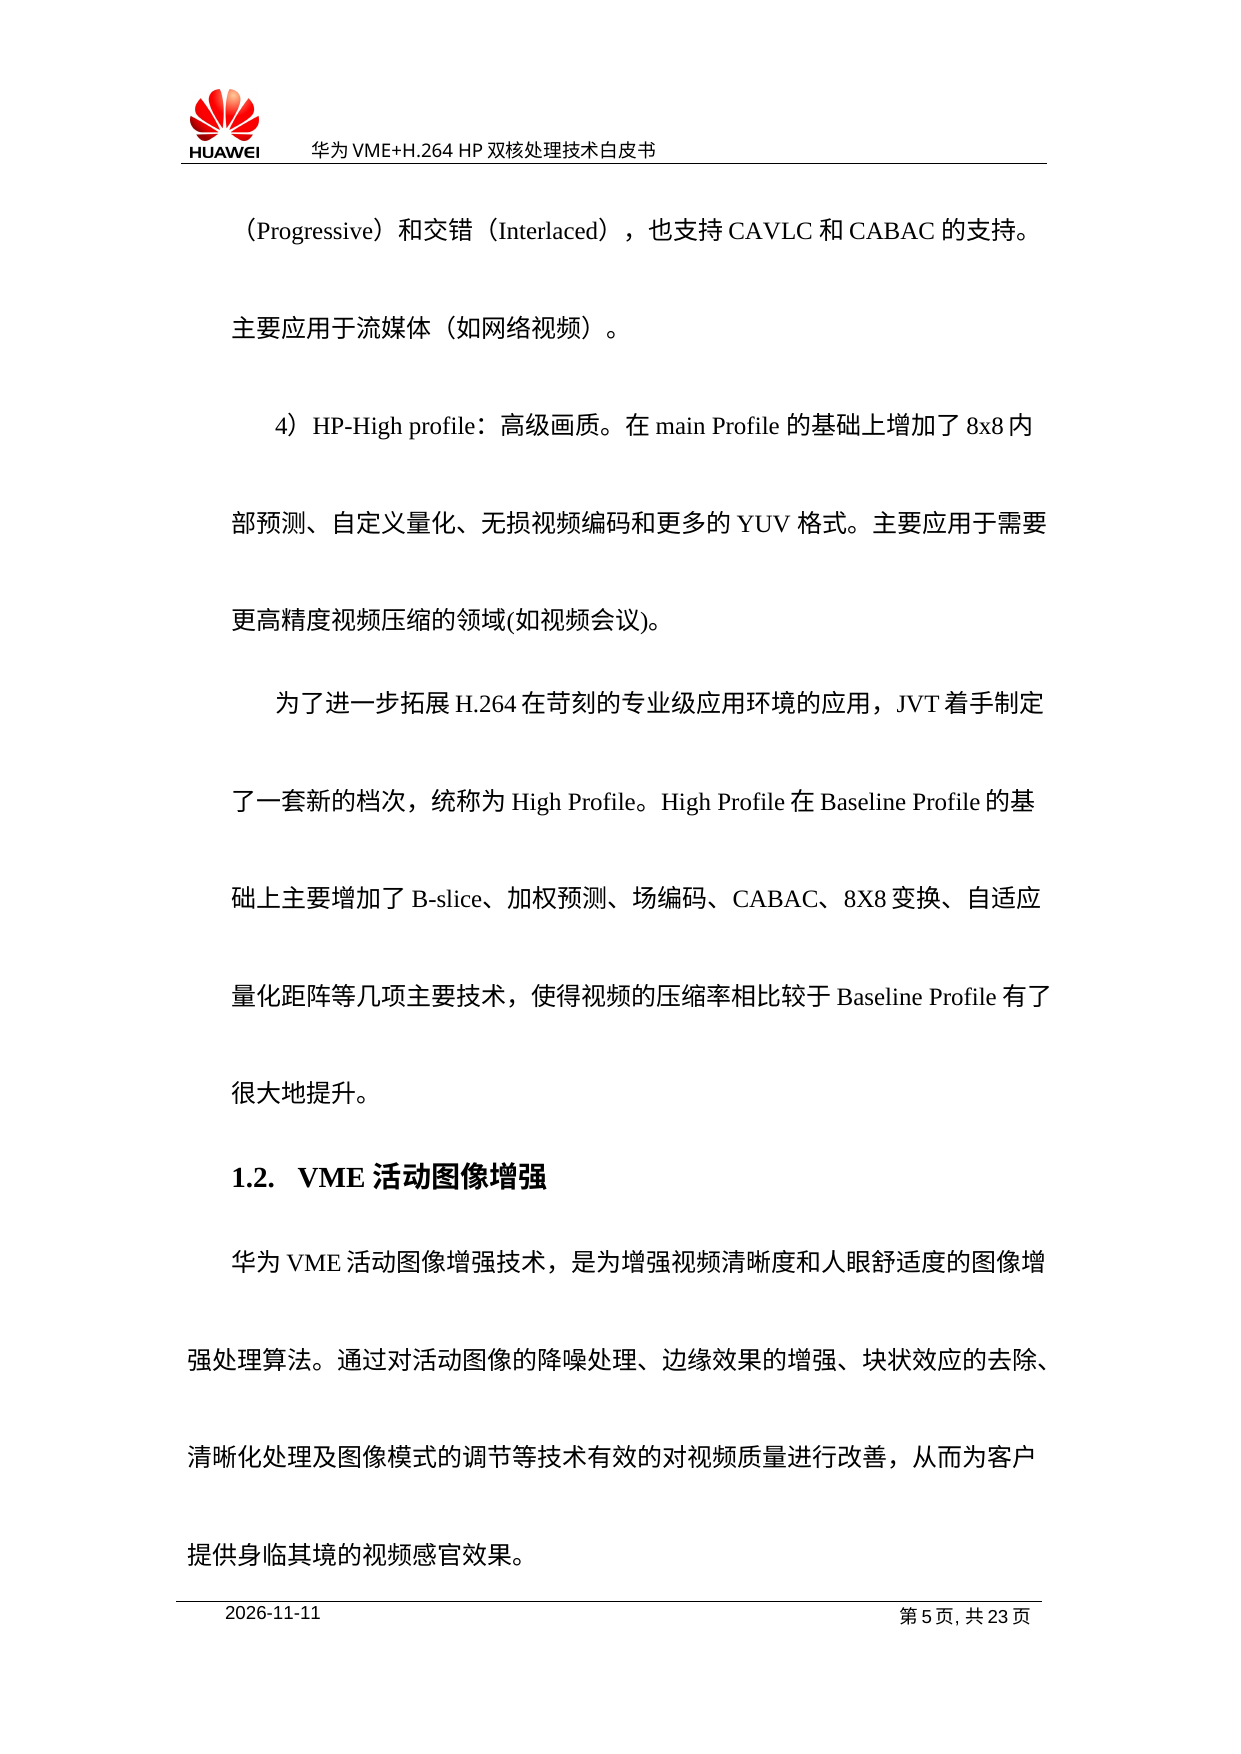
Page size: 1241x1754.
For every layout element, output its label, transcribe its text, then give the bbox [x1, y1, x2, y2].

picture [190, 89, 259, 158]
list VME 活动图像增强 [231, 1142, 1053, 1207]
text 华为VME活动图像增强技术，是为增强视频清晰度和人眼舒适度的图像增强处理算法。通过对活动图像的降噪处理、边缘效果的增强、块状效应的去除、清晰化处理及图像模式的调节等技术有效的对视频质量进行改善，从而为客户提供身临其境的视频感官效果。 [187, 1228, 1053, 1586]
text 为了进一步拓展H.264在苛刻的专业级应用环境的应用，JVT着手制定了一套新的档次，统称为High Profile。High Profile在Baseline Profile的基础上主要增加了B-slice、加权预测、场编码、CABAC、8X8变换、自适应量化距阵等几项主要技术，使得视频的压缩率相比较于Baseline Profile有了很大地提升。 [231, 669, 1053, 1124]
